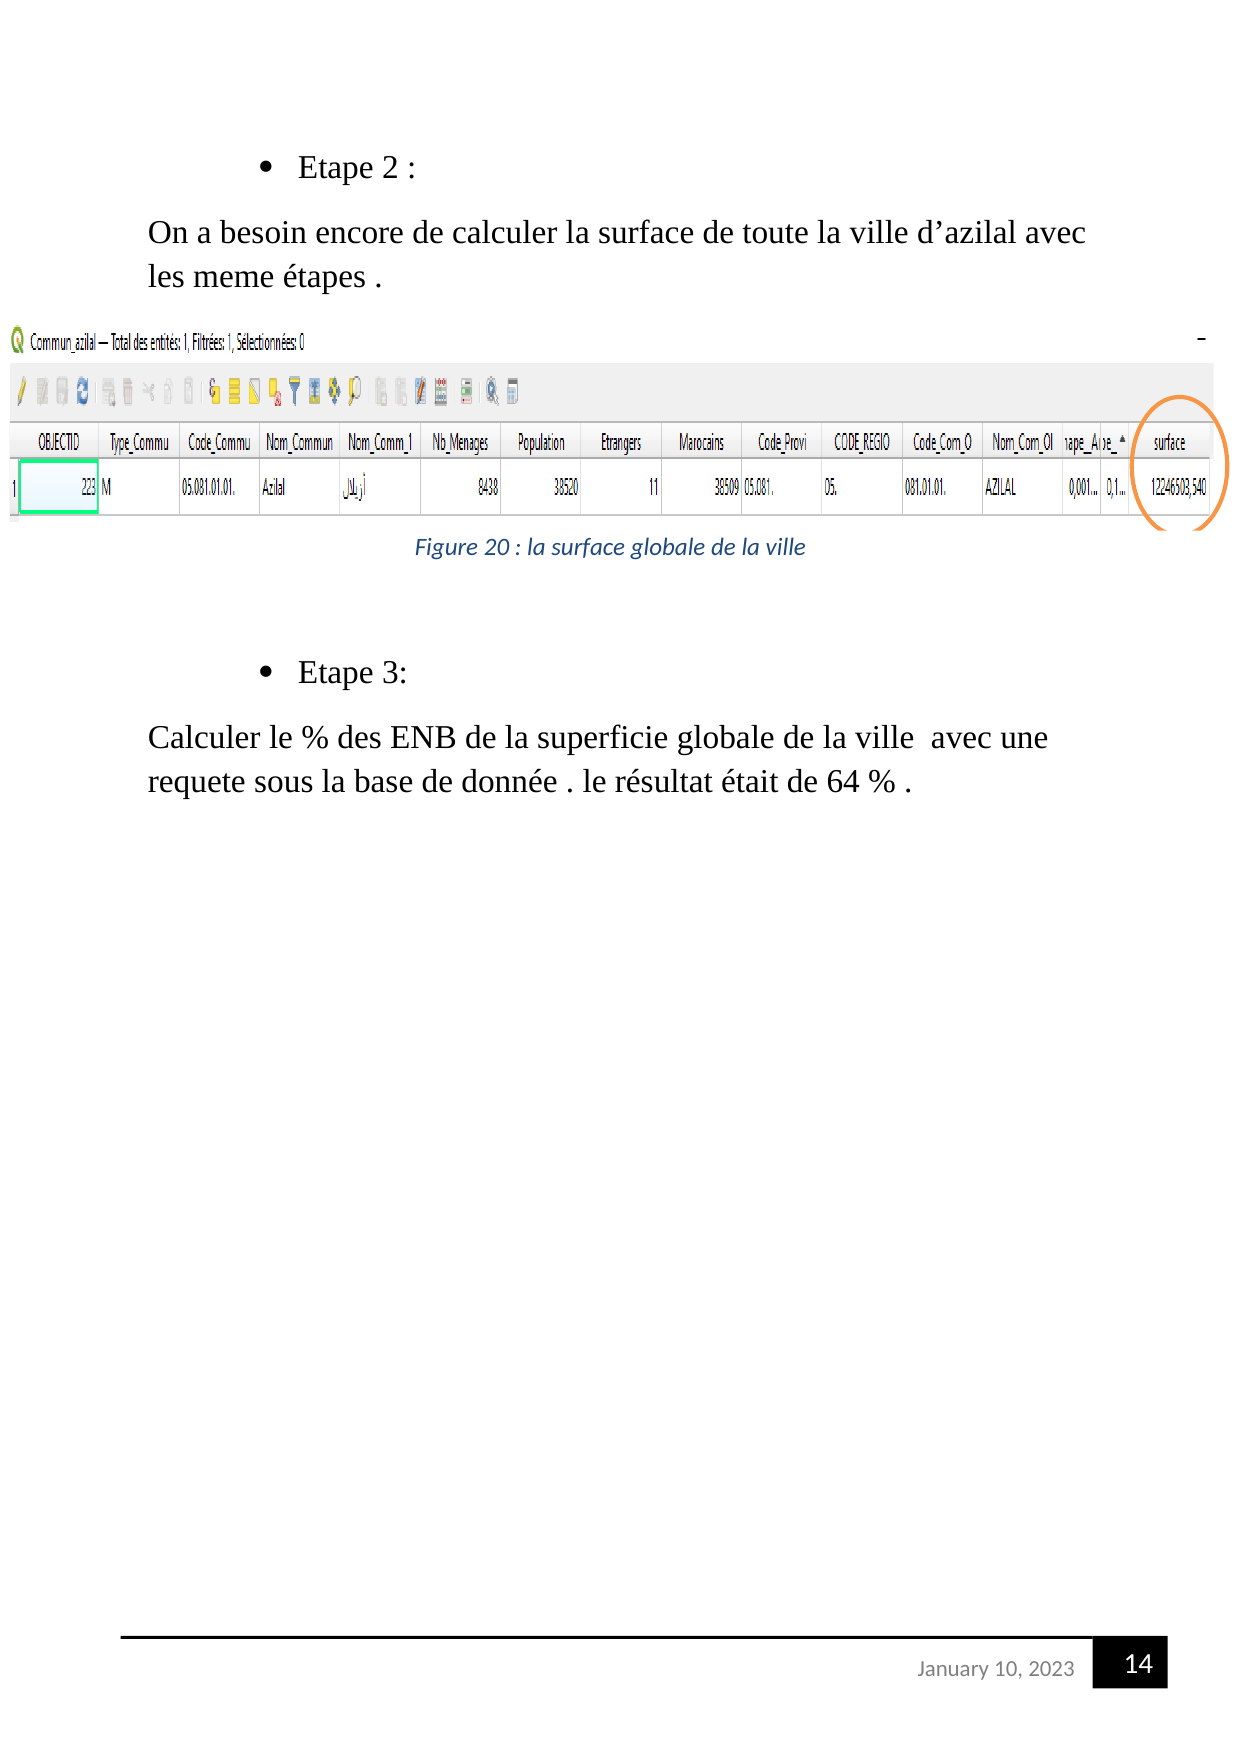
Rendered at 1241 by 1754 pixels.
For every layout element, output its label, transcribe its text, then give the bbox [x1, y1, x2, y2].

picture [1134, 400, 1214, 522]
text Calculer le % des ENB de la superficie globale de la ville avec une requete sous la base de donnée . le résultat était de 64 % . [148, 718, 1093, 800]
picture [9, 321, 1214, 522]
list Etape 2 : [260, 148, 1093, 186]
text On a besoin encore de calculer la surface de toute la ville d’azilal avec les meme étapes . [148, 212, 1093, 295]
list Etape 3: [260, 653, 1093, 691]
